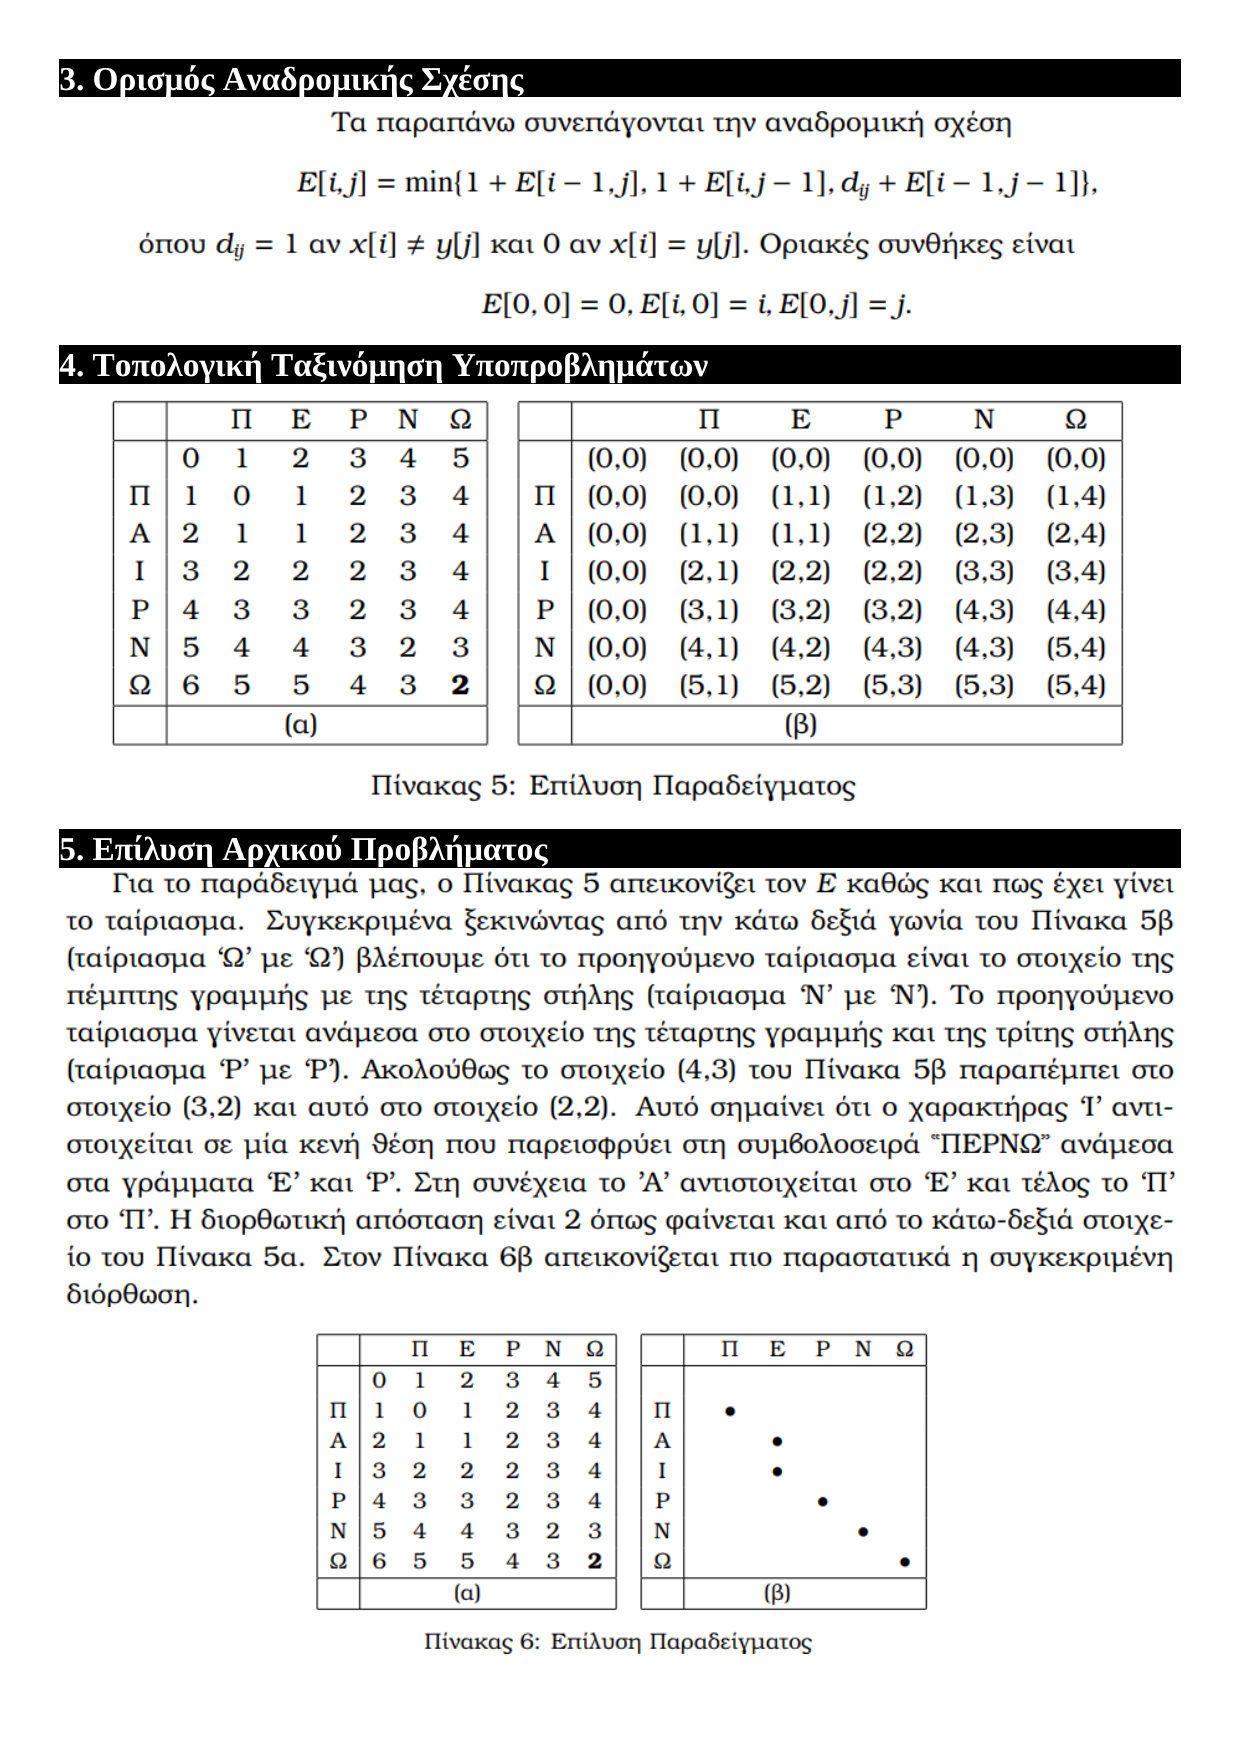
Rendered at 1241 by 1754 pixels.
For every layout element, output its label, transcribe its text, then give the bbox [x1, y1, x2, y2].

picture [304, 1325, 936, 1654]
subtitle 4. Τοπολογική Ταξινόμηση Υποπροβλημάτων [59, 345, 1181, 384]
subtitle 3. Ορισμός Αναδρομικής Σχέσης [59, 59, 1181, 97]
picture [135, 100, 1105, 327]
subtitle 5. Επίλυση Αρχικού Προβλήματος [59, 829, 1181, 868]
picture [103, 386, 1138, 811]
picture [59, 870, 1182, 1307]
